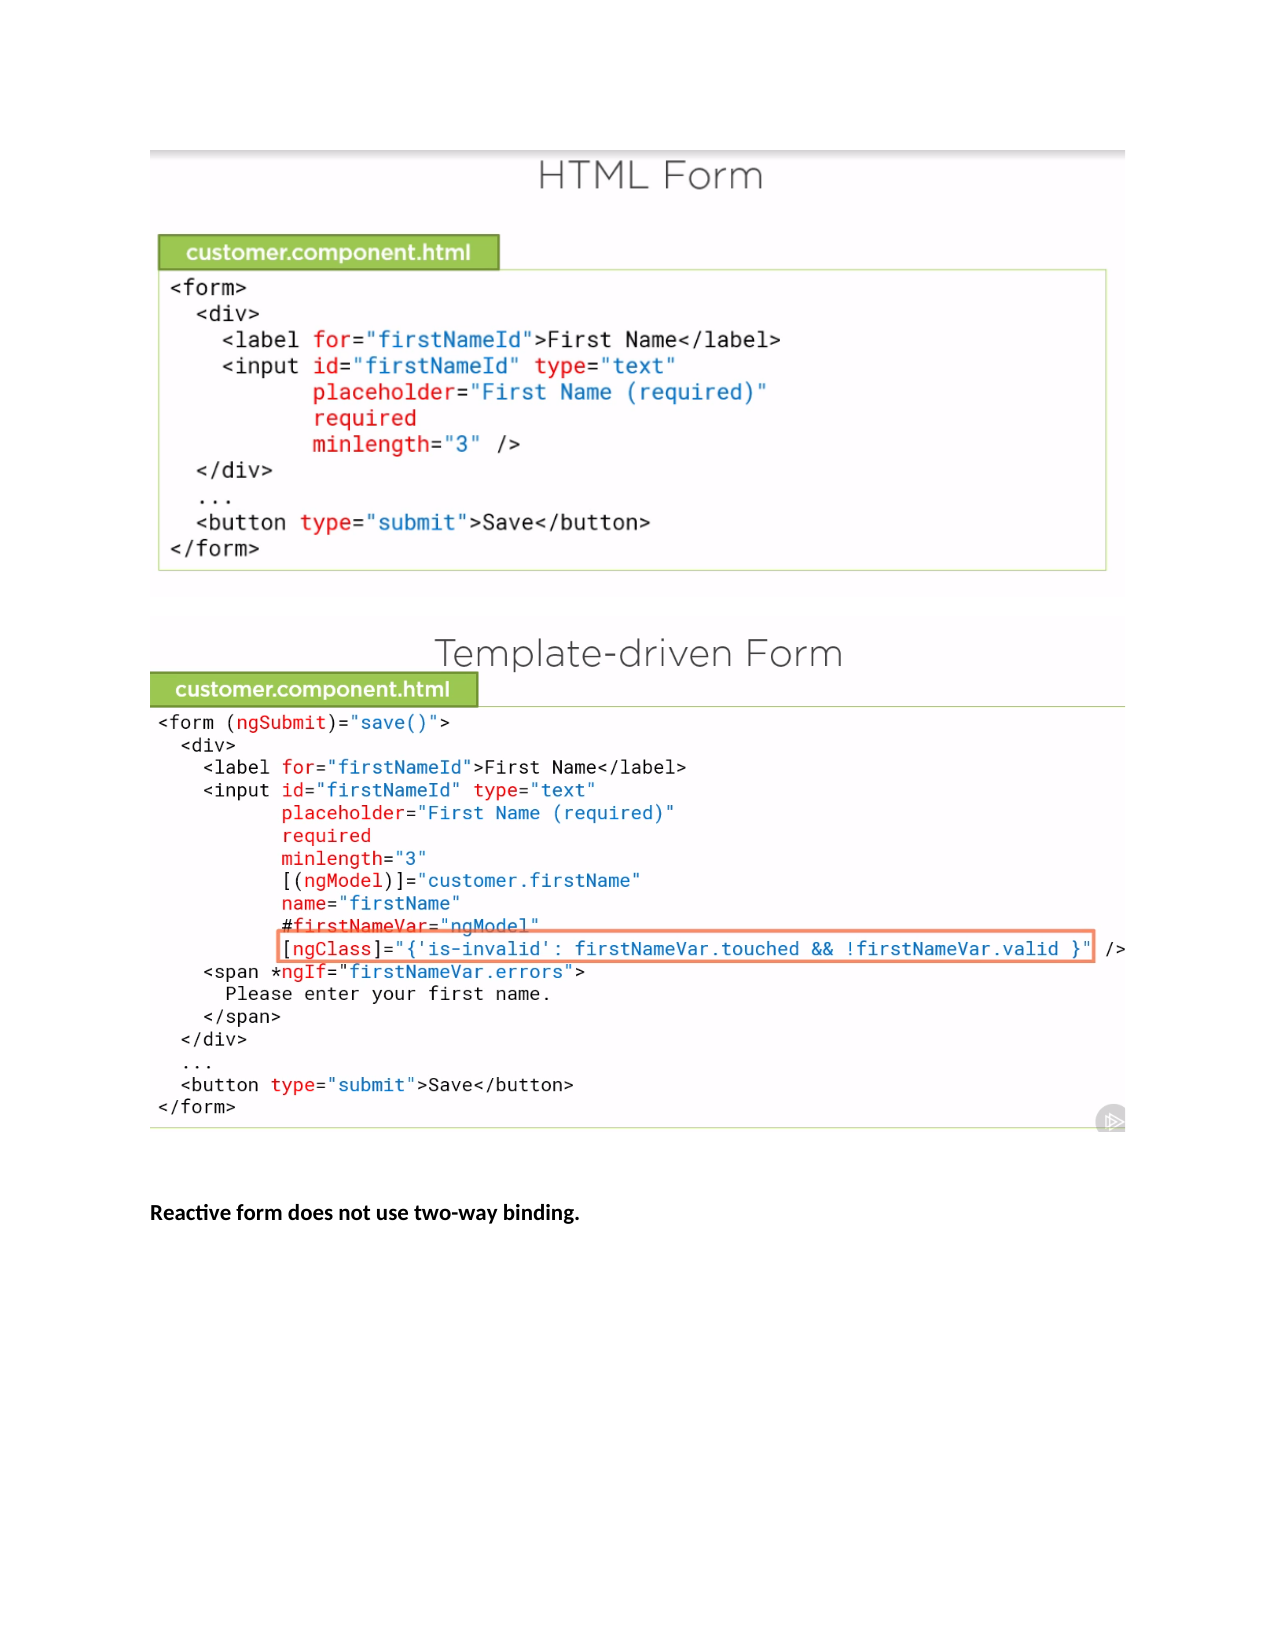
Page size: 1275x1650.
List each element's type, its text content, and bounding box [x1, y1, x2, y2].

picture [150, 150, 1125, 597]
text Reactive form does not use two-way binding. [150, 1198, 1125, 1226]
picture [150, 616, 1125, 1132]
